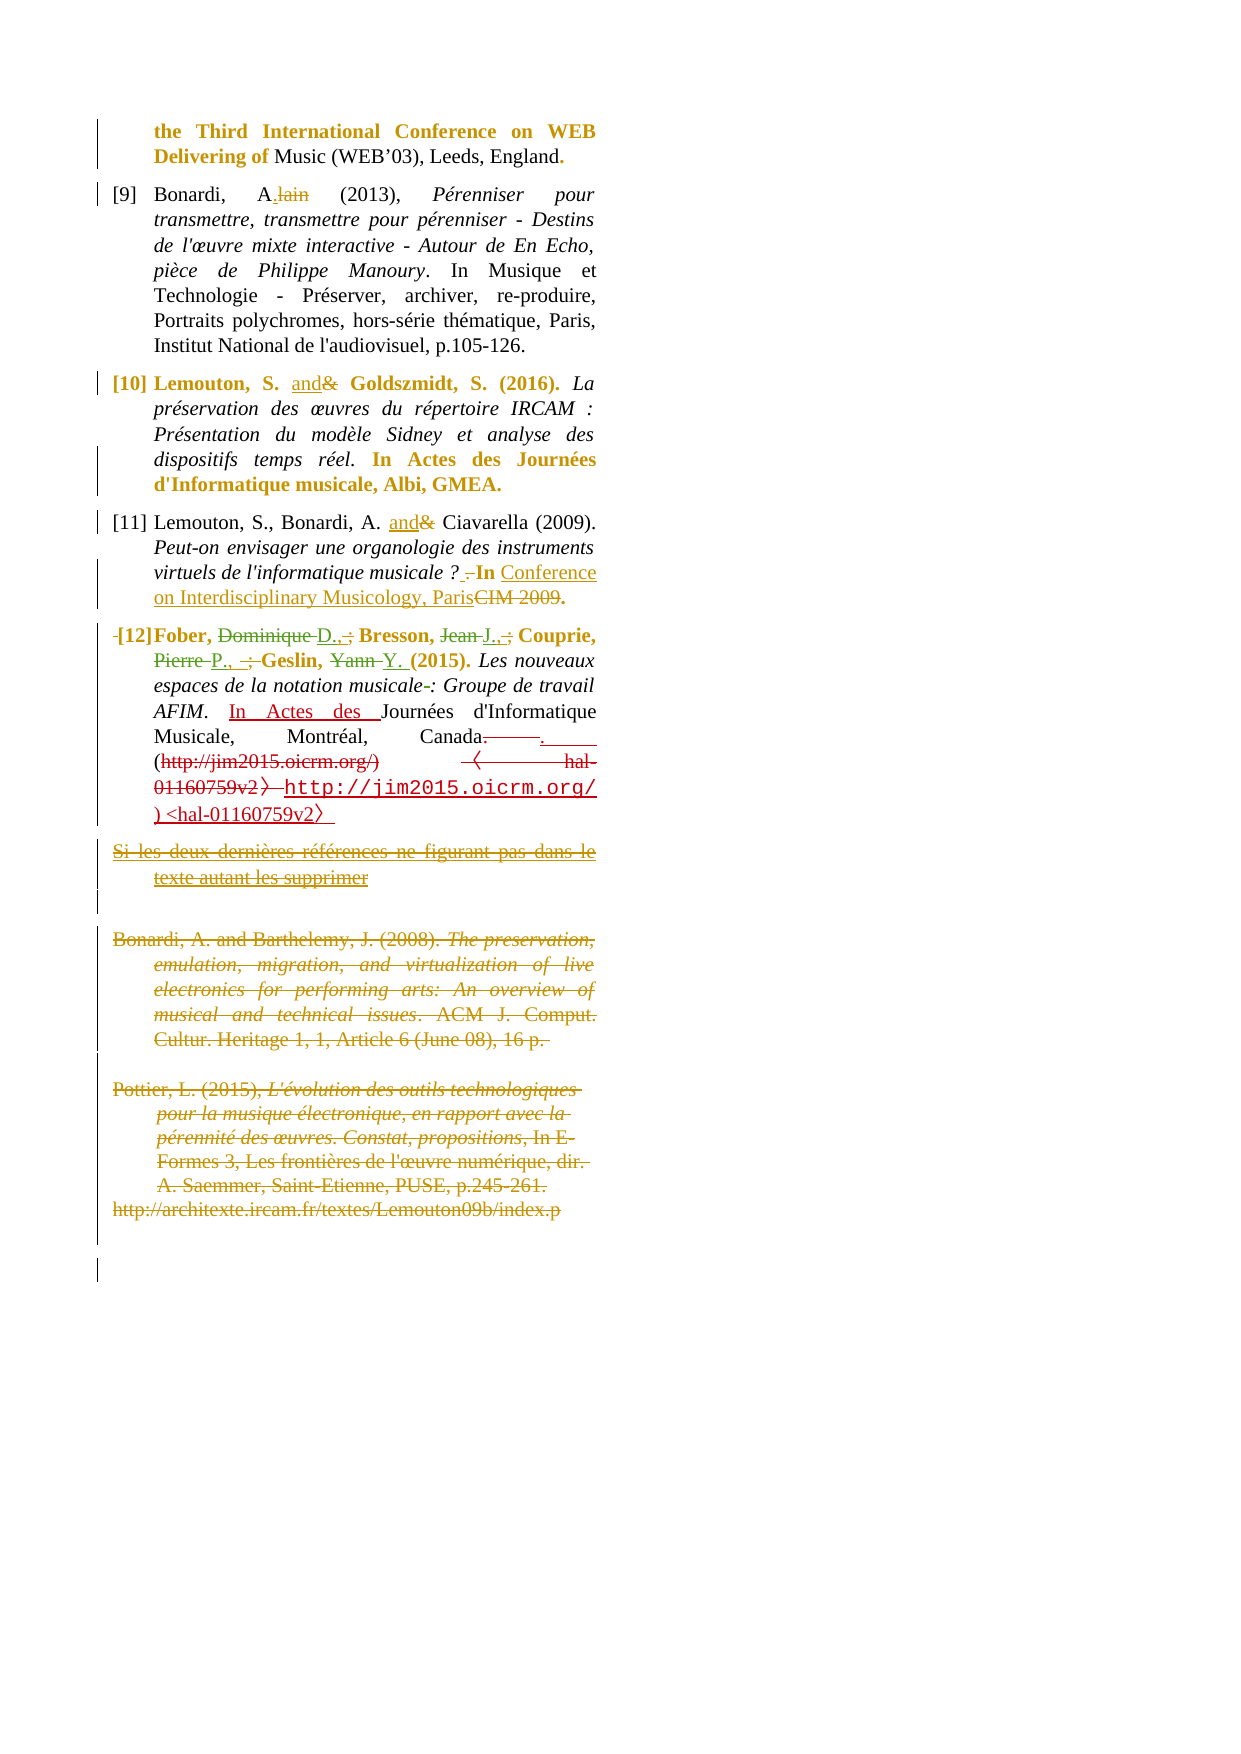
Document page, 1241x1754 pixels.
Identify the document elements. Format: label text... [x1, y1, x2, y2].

text [10] Lemouton, S. Goldszmidt, S. (2016). La préservation des œuvres du répertoire IRCAM : Présentation du modèle Sidney et analyse des dispositifs temps réel. In Actes des Journées d'Informatique musicale, Albi, GMEA. [112, 371, 596, 496]
text [9] Bonardi, A (2013), Pérenniser pour transmettre, transmettre pour pérenniser - Destins de l'œuvre mixte interactive - Autour de En Echo, pièce de Philippe Manoury. In Musique et Technologie - Préserver, archiver, re-produire, Portraits polychromes, hors-série thématique, Paris, Institut National de l'audiovisuel, p.105-126. [112, 182, 596, 357]
text [12] Fober, Bresson, Couprie, Geslin, (2015). Les nouveaux espaces de la notation musicale: Groupe de travail AFIM. Journées d'Informatique Musicale, Montréal, Canada( [112, 623, 596, 826]
text [11] Lemouton, S., Bonardi, A. Ciavarella (2009). Peut-on envisager une organologie des instruments virtuels de l'informatique musicale ?In . [112, 510, 596, 609]
